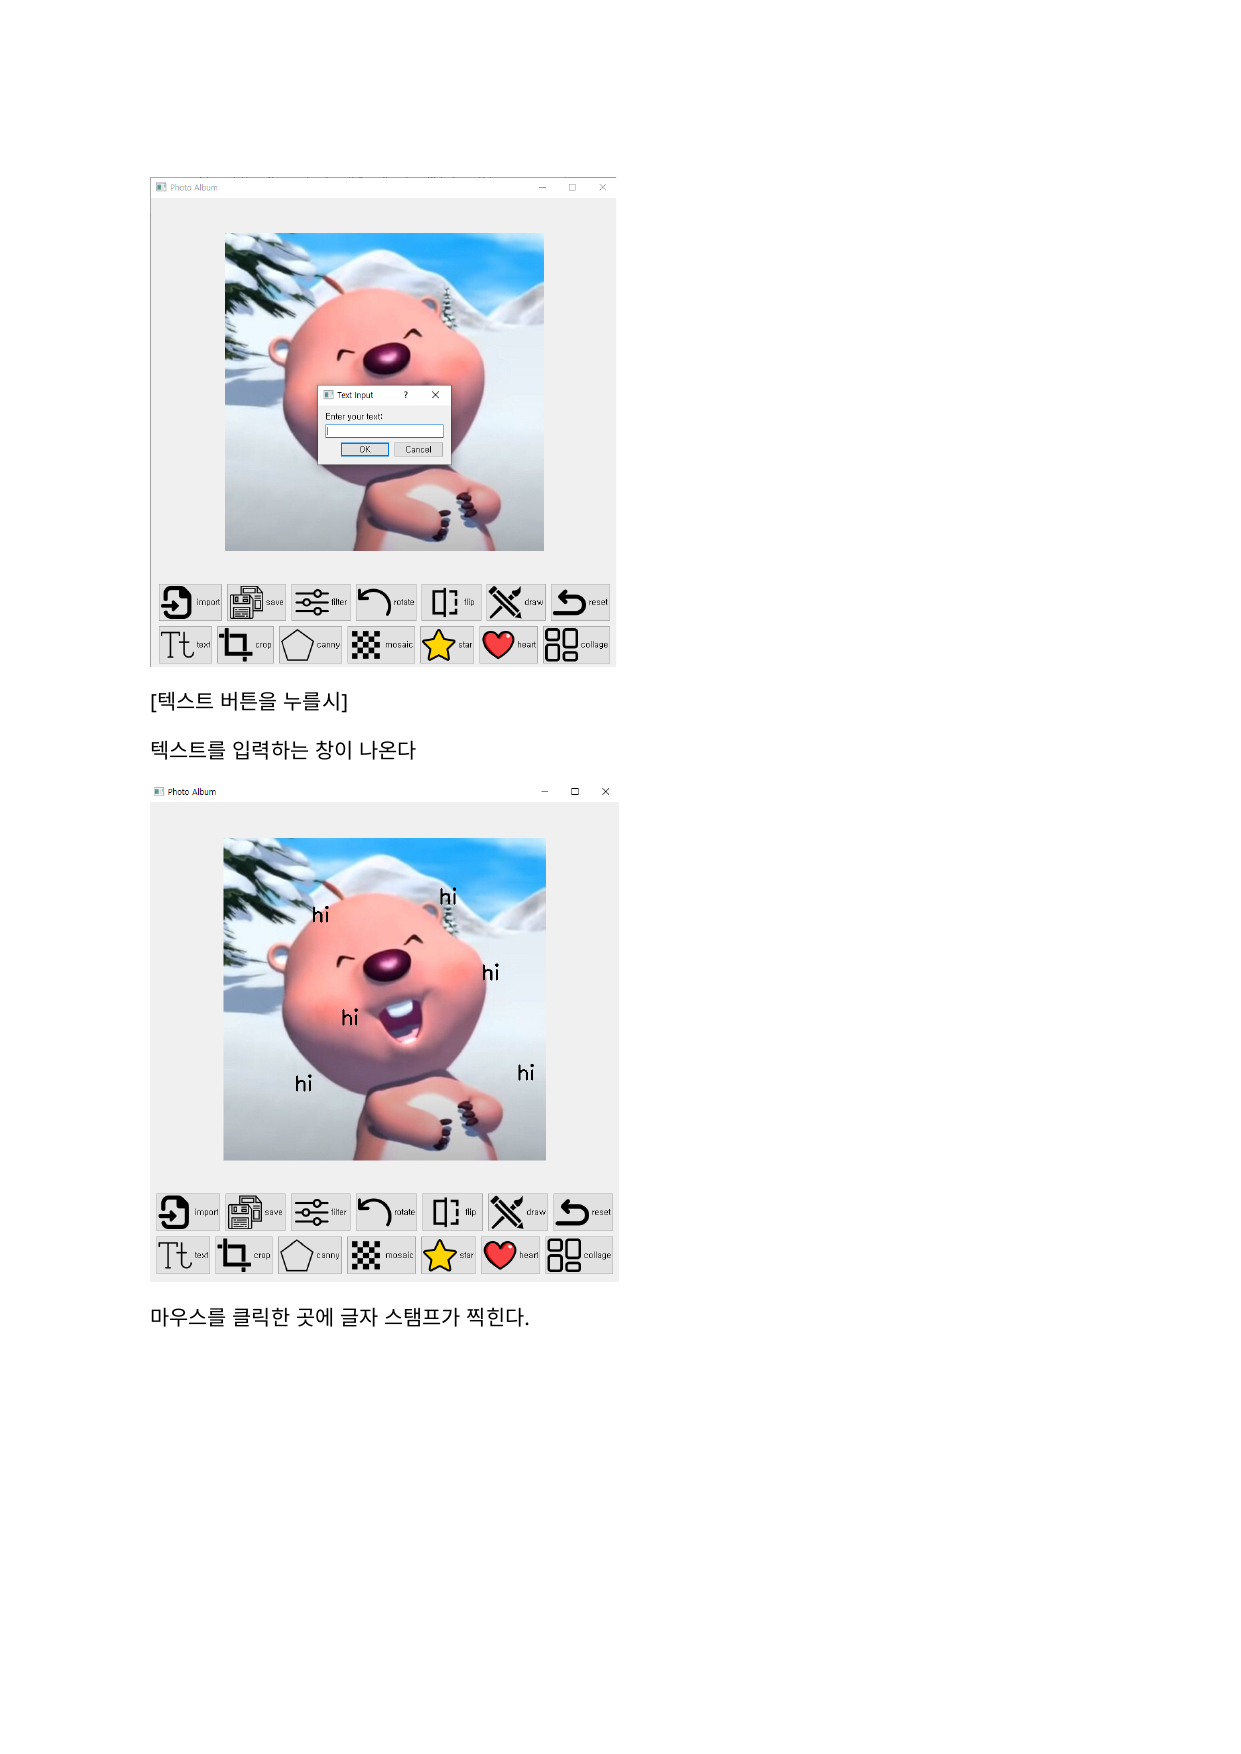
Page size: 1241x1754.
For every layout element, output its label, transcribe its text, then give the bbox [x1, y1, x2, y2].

text 텍스트를 입력하는 창이 나온다 [150, 734, 1090, 765]
text 마우스를 클릭한 곳에 글자 스탬프가 찍힌다. [150, 1301, 1090, 1331]
picture [150, 783, 619, 1282]
text [텍스트 버튼을 누를시] [150, 685, 1090, 716]
picture [150, 177, 617, 667]
